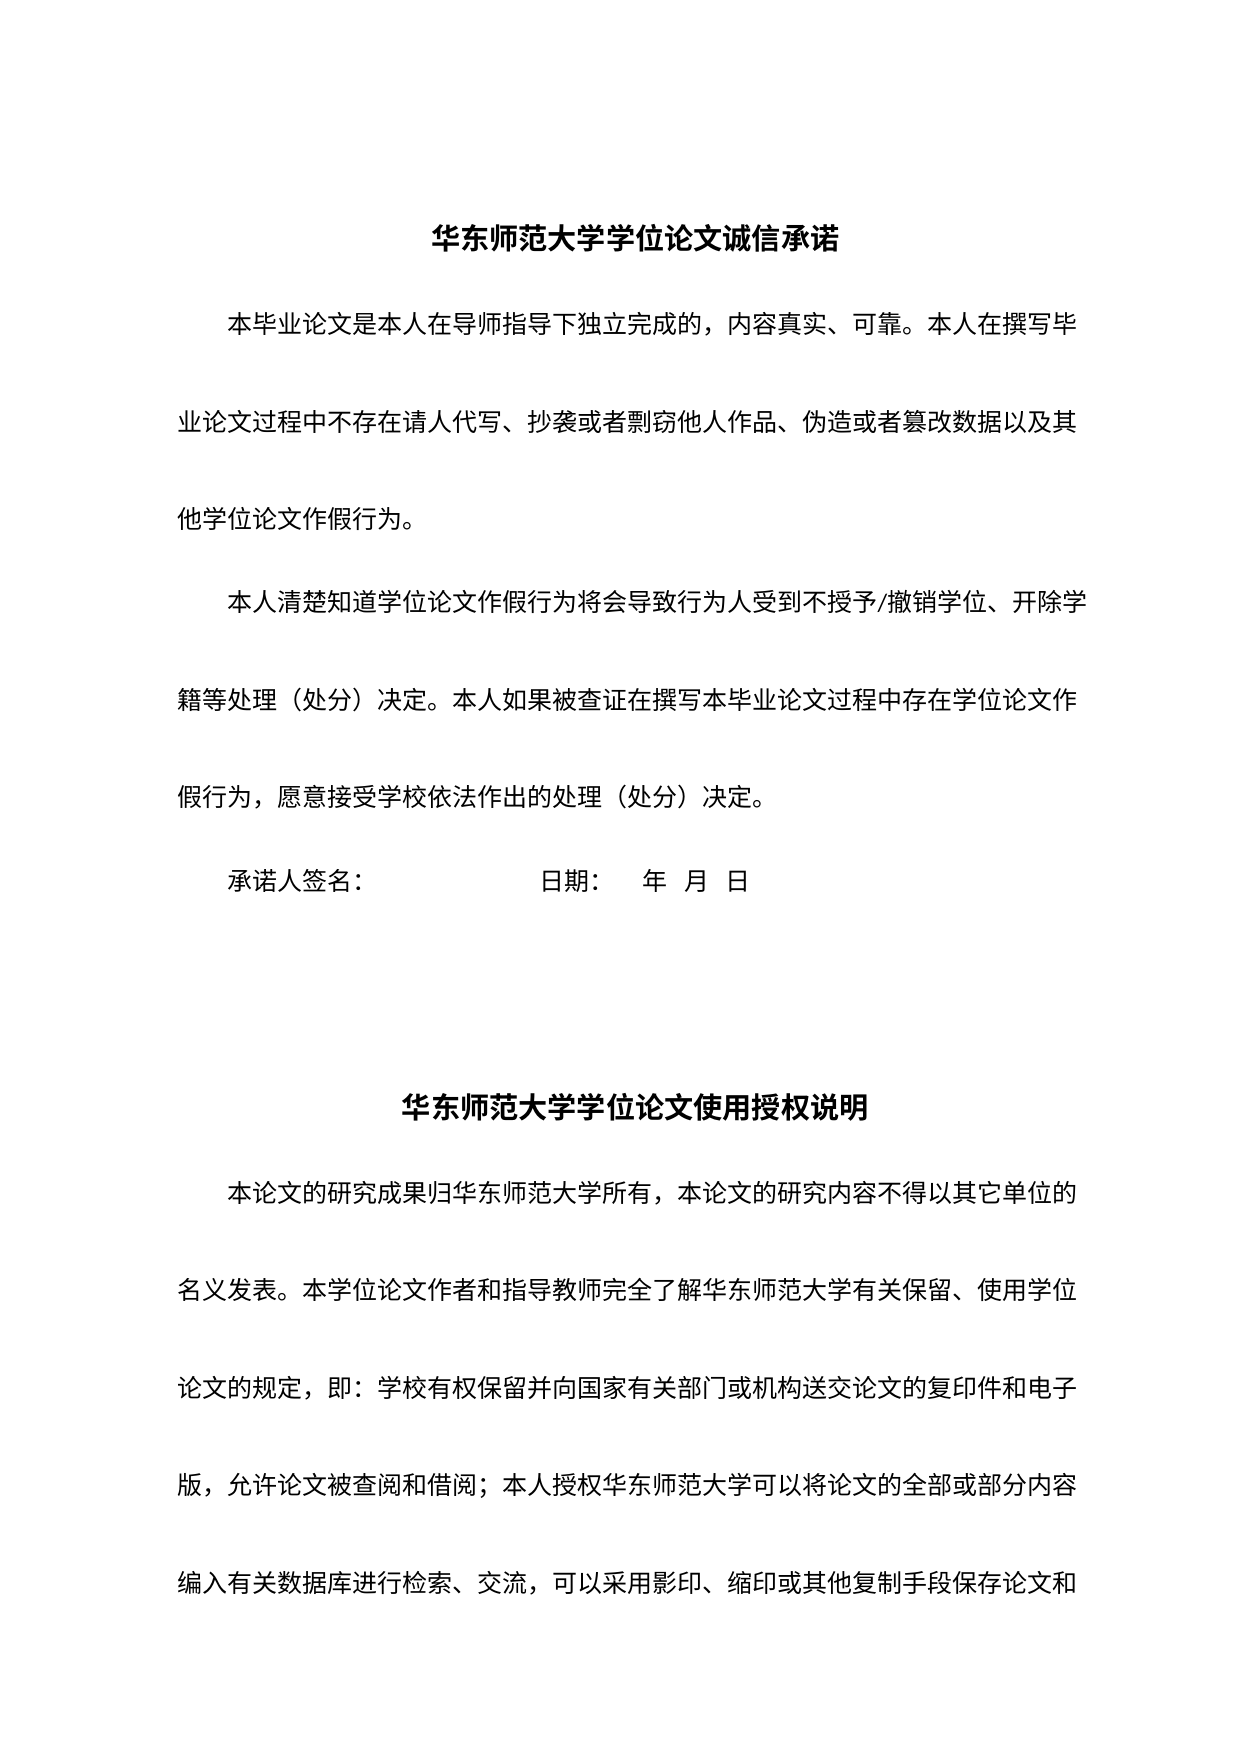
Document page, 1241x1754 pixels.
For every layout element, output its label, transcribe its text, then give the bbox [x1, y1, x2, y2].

text 承诺人签名： 日期： 年 月 日 [177, 847, 1092, 912]
text 本人清楚知道学位论文作假行为将会导致行为人受到不授予/撤销学位、开除学籍等处理（处分）决定。本人如果被查证在撰写本毕业论文过程中存在学位论文作假行为，愿意接受学校依法作出的处理（处分）决定。 [177, 568, 1092, 828]
text 华东师范大学学位论文诚信承诺 [177, 204, 1092, 269]
text 本毕业论文是本人在导师指导下独立完成的，内容真实、可靠。本人在撰写毕业论文过程中不存在请人代写、抄袭或者剽窃他人作品、伪造或者篡改数据以及其他学位论文作假行为。 [177, 290, 1092, 550]
text 华东师范大学学位论文使用授权说明 [177, 1073, 1092, 1138]
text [177, 1159, 1092, 1614]
